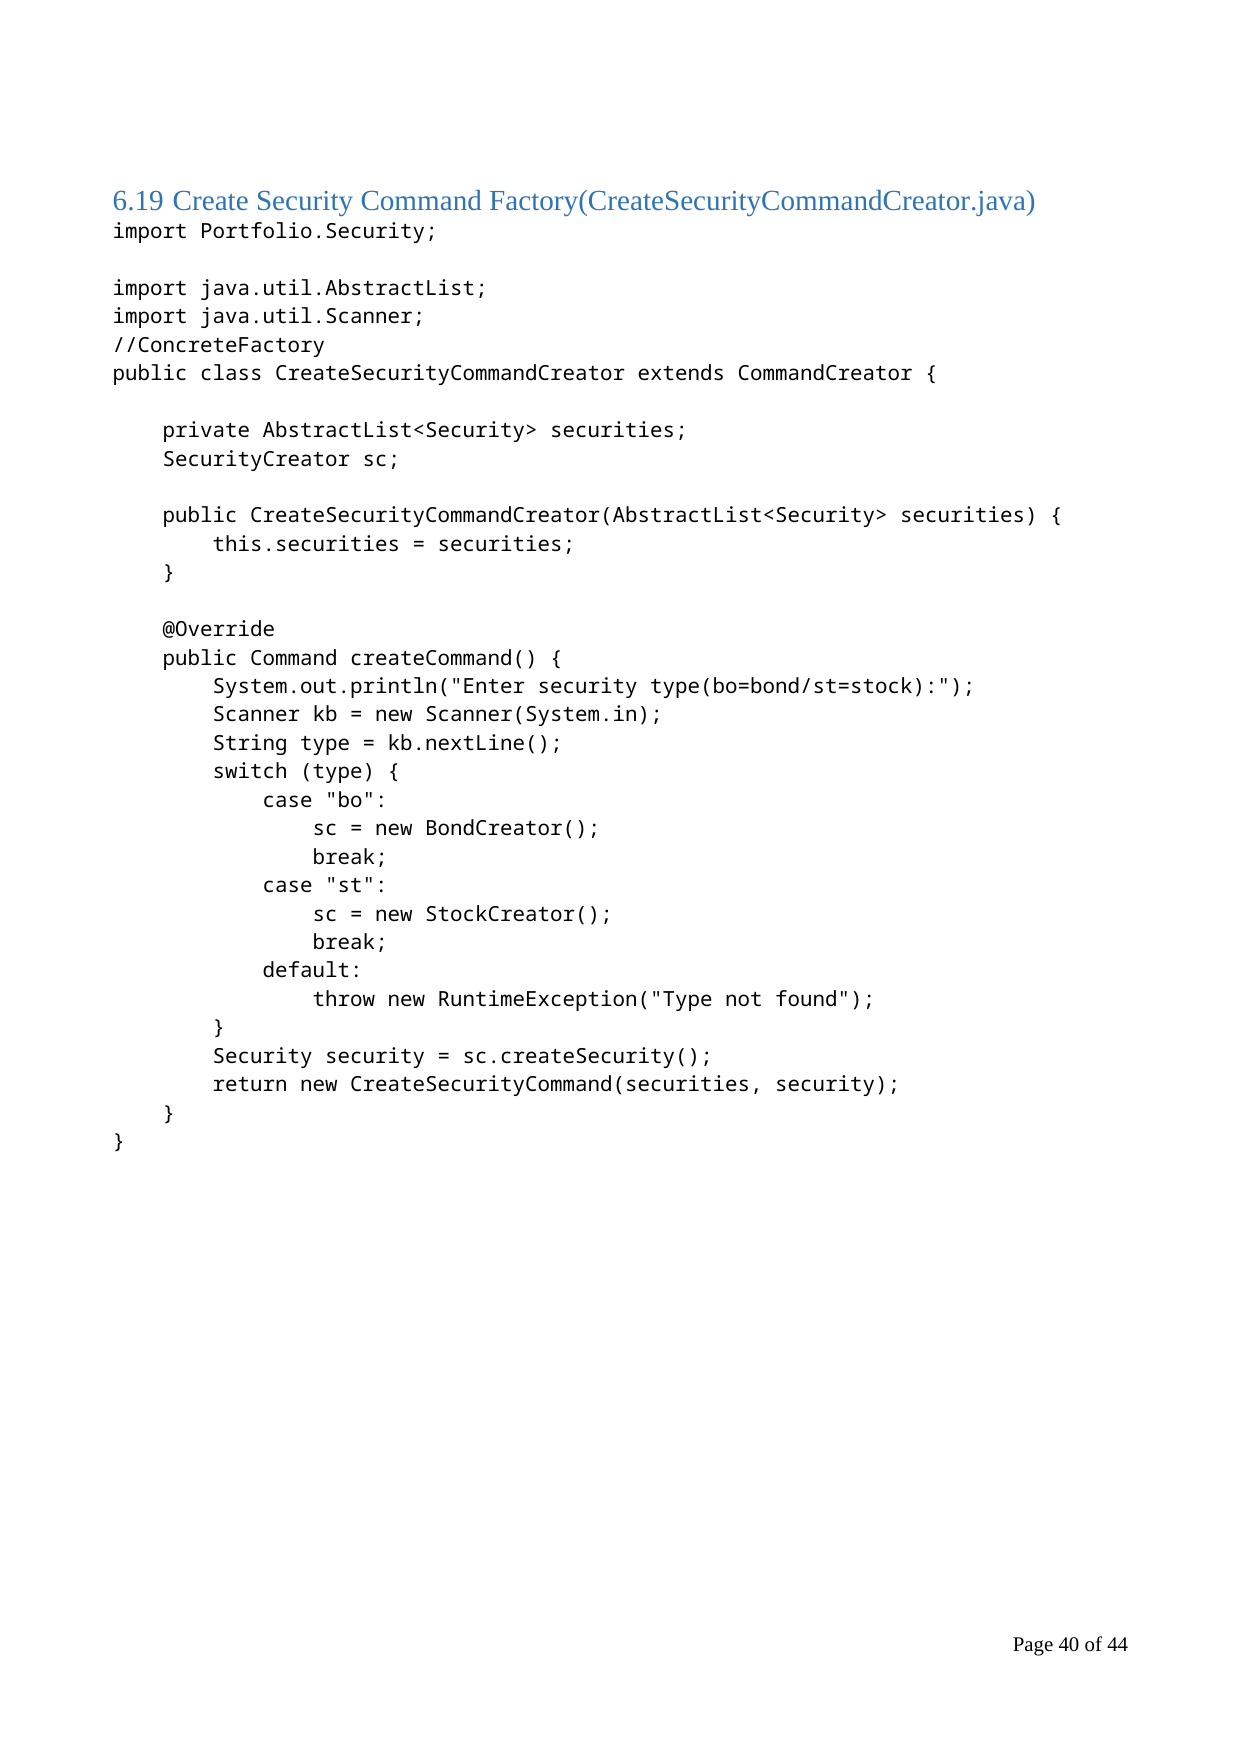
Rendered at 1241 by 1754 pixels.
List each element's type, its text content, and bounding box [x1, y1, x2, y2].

text this.securities = securities; [112, 529, 1128, 557]
text public Command createCommand() { [112, 643, 1128, 671]
text } [112, 1012, 1128, 1041]
text sc = new BondCreator(); [112, 813, 1128, 842]
text private AbstractList<Security> securities; [112, 415, 1128, 444]
text case "st": [112, 870, 1128, 899]
text default: [112, 956, 1128, 984]
text public class CreateSecurityCommandCreator extends CommandCreator { [112, 358, 1128, 387]
text import java.util.AbstractList; [112, 273, 1128, 301]
text SecurityCreator sc; [112, 444, 1128, 472]
text import java.util.Scanner; [112, 301, 1128, 330]
text import Portfolio.Security; [112, 216, 1128, 244]
text } [112, 557, 1128, 586]
text //ConcreteFactory [112, 330, 1128, 358]
text } [112, 1098, 1128, 1126]
text String type = kb.nextLine(); [112, 728, 1128, 756]
text return new CreateSecurityCommand(securities, security); [112, 1069, 1128, 1098]
text System.out.println("Enter security type(bo=bond/st=stock):"); [112, 671, 1128, 699]
text break; [112, 842, 1128, 870]
text Scanner kb = new Scanner(System.in); [112, 699, 1128, 728]
text Security security = sc.createSecurity(); [112, 1041, 1128, 1069]
text } [112, 1126, 1128, 1154]
text case "bo": [112, 785, 1128, 813]
text break; [112, 927, 1128, 956]
text sc = new StockCreator(); [112, 899, 1128, 927]
subtitle Create Security Command Factory(CreateSecurityCommandCreator.java) [112, 183, 1128, 216]
text throw new RuntimeException("Type not found"); [112, 984, 1128, 1012]
text @Override [112, 614, 1128, 643]
text switch (type) { [112, 756, 1128, 785]
text public CreateSecurityCommandCreator(AbstractList<Security> securities) { [112, 501, 1128, 529]
